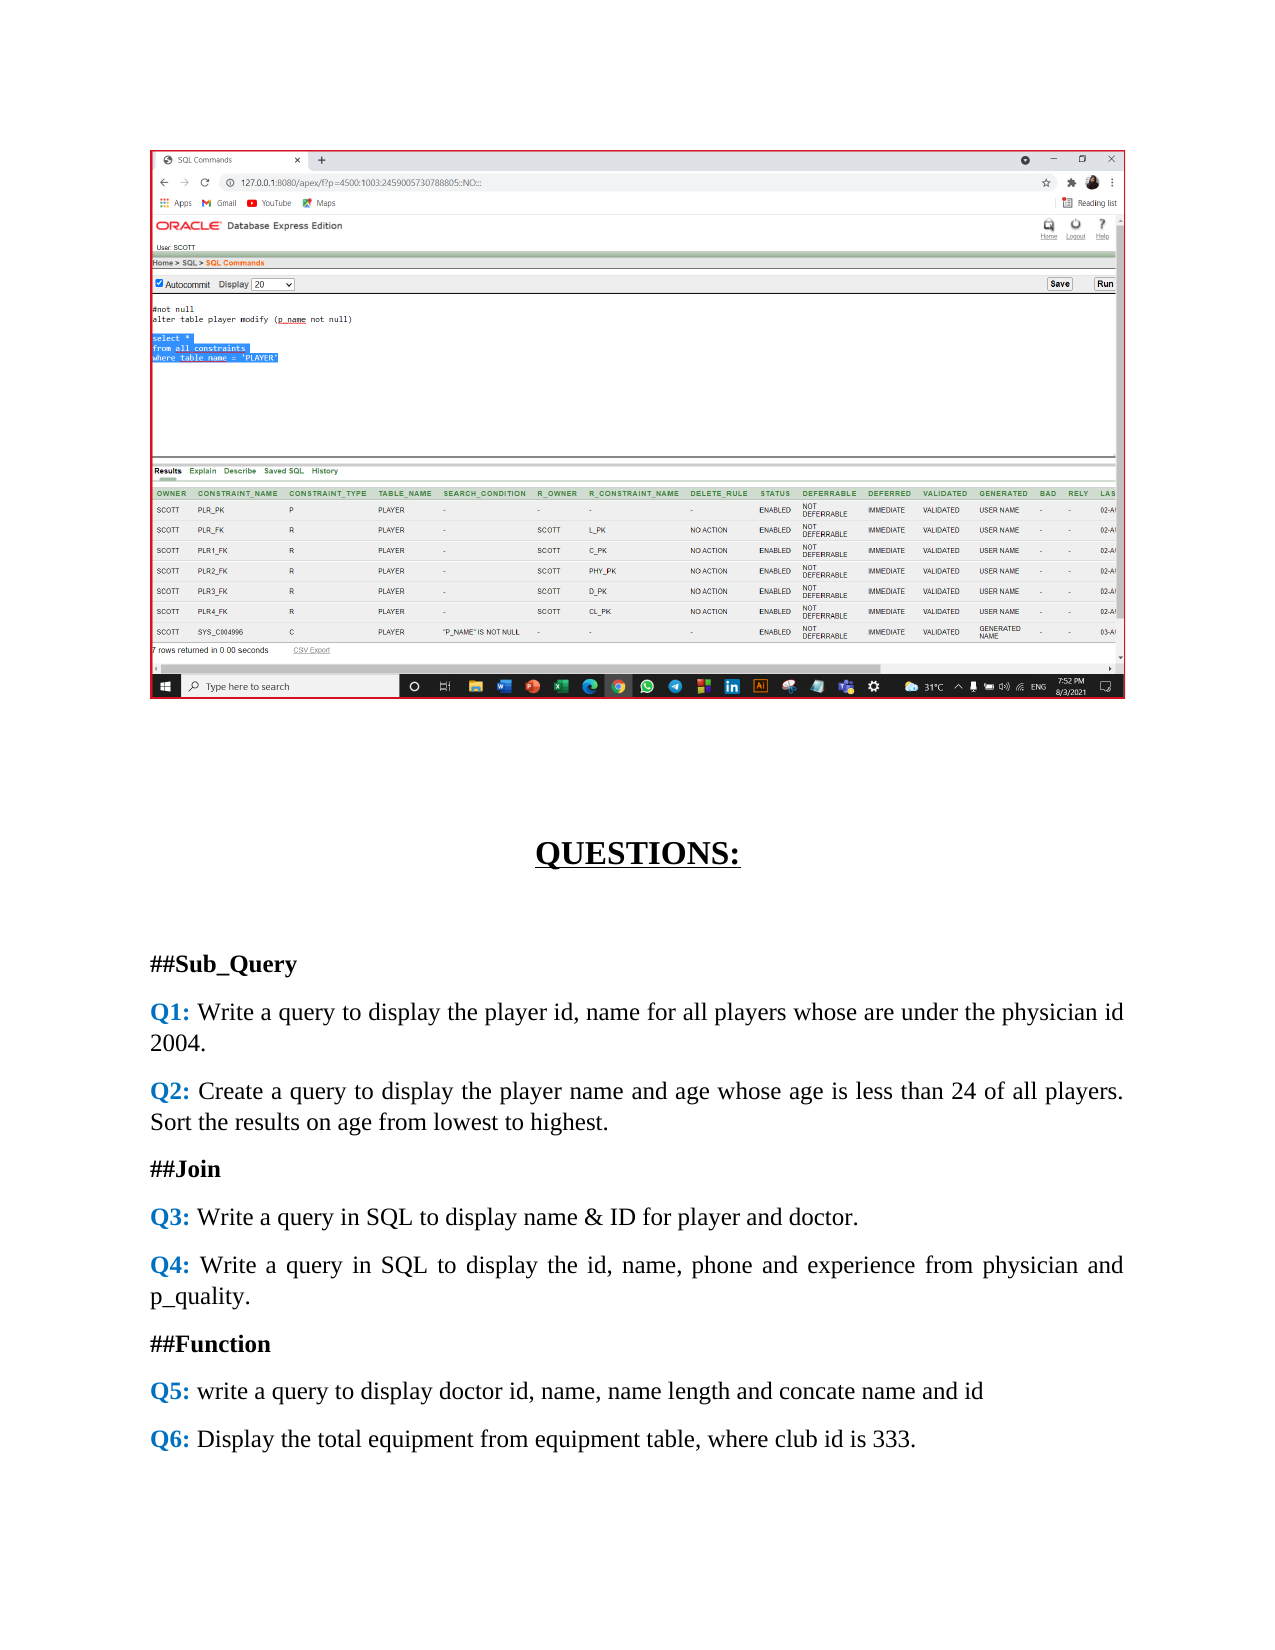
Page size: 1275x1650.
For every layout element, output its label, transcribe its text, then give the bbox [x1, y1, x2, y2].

text QUESTIONS: [150, 833, 1125, 872]
picture [150, 150, 1125, 699]
text Q5: write a query to display doctor id, name, name length and concate name and id [150, 1376, 1125, 1405]
text ##Function [150, 1329, 1125, 1357]
text Q2: Create a query to display the player name and age whose age is less than 24 of all players. Sort the results on age from lowest to highest. [150, 1076, 1125, 1136]
text Q6: Display the total equipment from equipment table, where club id is 333. [150, 1424, 1125, 1453]
text Q4: Write a query in SQL to display the id, name, phone and experience from physician and p_quality. [150, 1250, 1125, 1310]
text ##Join [150, 1154, 1125, 1183]
text Q1: Write a query to display the player id, name for all players whose are under the physician id 2004. [150, 997, 1125, 1057]
text Q3: Write a query in SQL to display name & ID for player and doctor. [150, 1202, 1125, 1231]
text ##Sub_Query [150, 949, 1125, 978]
